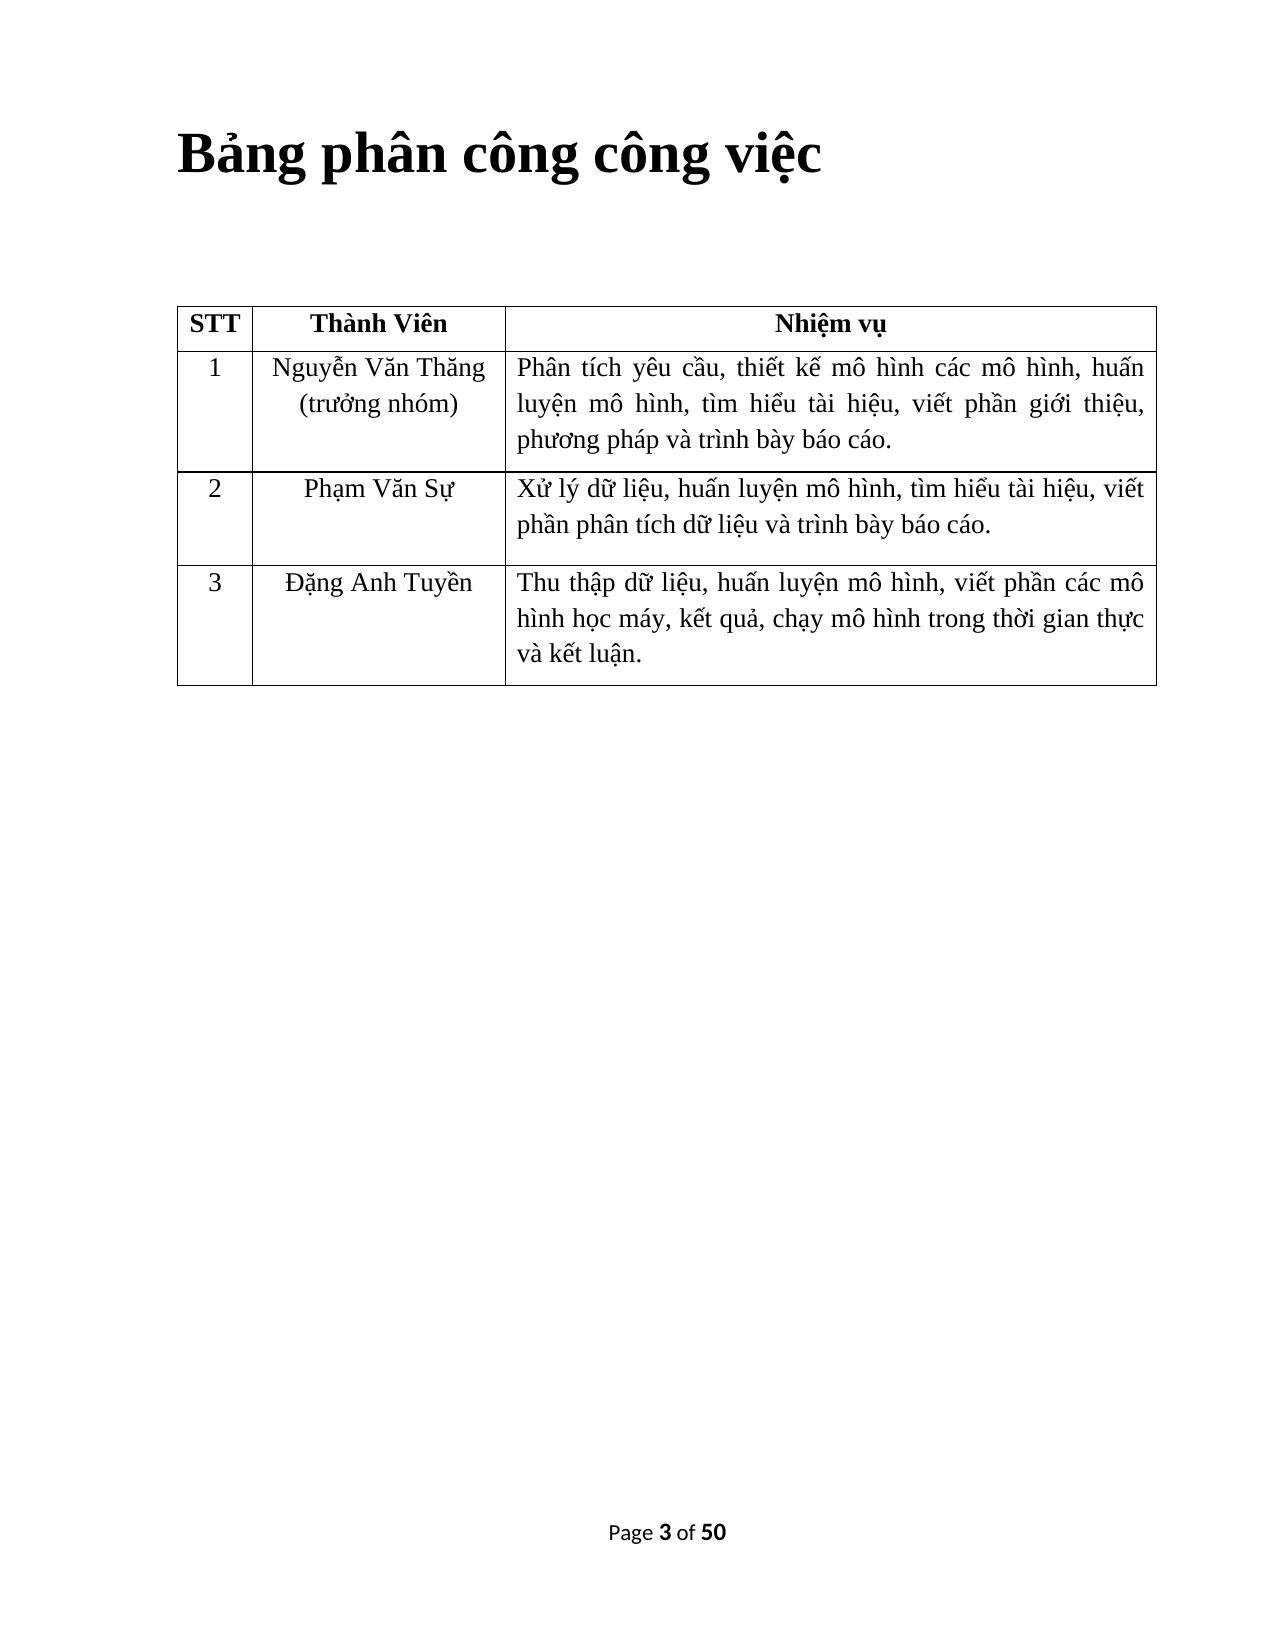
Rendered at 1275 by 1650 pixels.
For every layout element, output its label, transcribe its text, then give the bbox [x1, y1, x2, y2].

table_cell 2 [178, 473, 252, 565]
table_cell Thu thập dữ liệu, huấn luyện mô hình, viết phần các mô hình học máy, kết quả, chạy mô hình trong thời gian thực và kết luận. [506, 566, 1156, 685]
text Bảng phân công công việc [177, 118, 1157, 185]
table_header Thành Viên [253, 307, 505, 351]
table_cell 1 [178, 352, 252, 471]
table_header Nhiệm vụ [506, 307, 1156, 351]
table_cell Đặng Anh Tuyền [253, 566, 505, 685]
table_cell 3 [178, 566, 252, 685]
table_cell Xử lý dữ liệu, huấn luyện mô hình, tìm hiểu tài hiệu, viết phần phân tích dữ liệu và trình bày báo cáo. [506, 473, 1156, 565]
table_header STT [178, 307, 252, 351]
table_cell Phân tích yêu cầu, thiết kế mô hình các mô hình, huấn luyện mô hình, tìm hiểu tài hiệu, viết phần giới thiệu, phương pháp và trình bày báo cáo. [506, 352, 1156, 471]
table_cell Nguyễn Văn Thăng (trưởng nhóm) [253, 352, 505, 471]
table_cell Phạm Văn Sự [253, 473, 505, 565]
